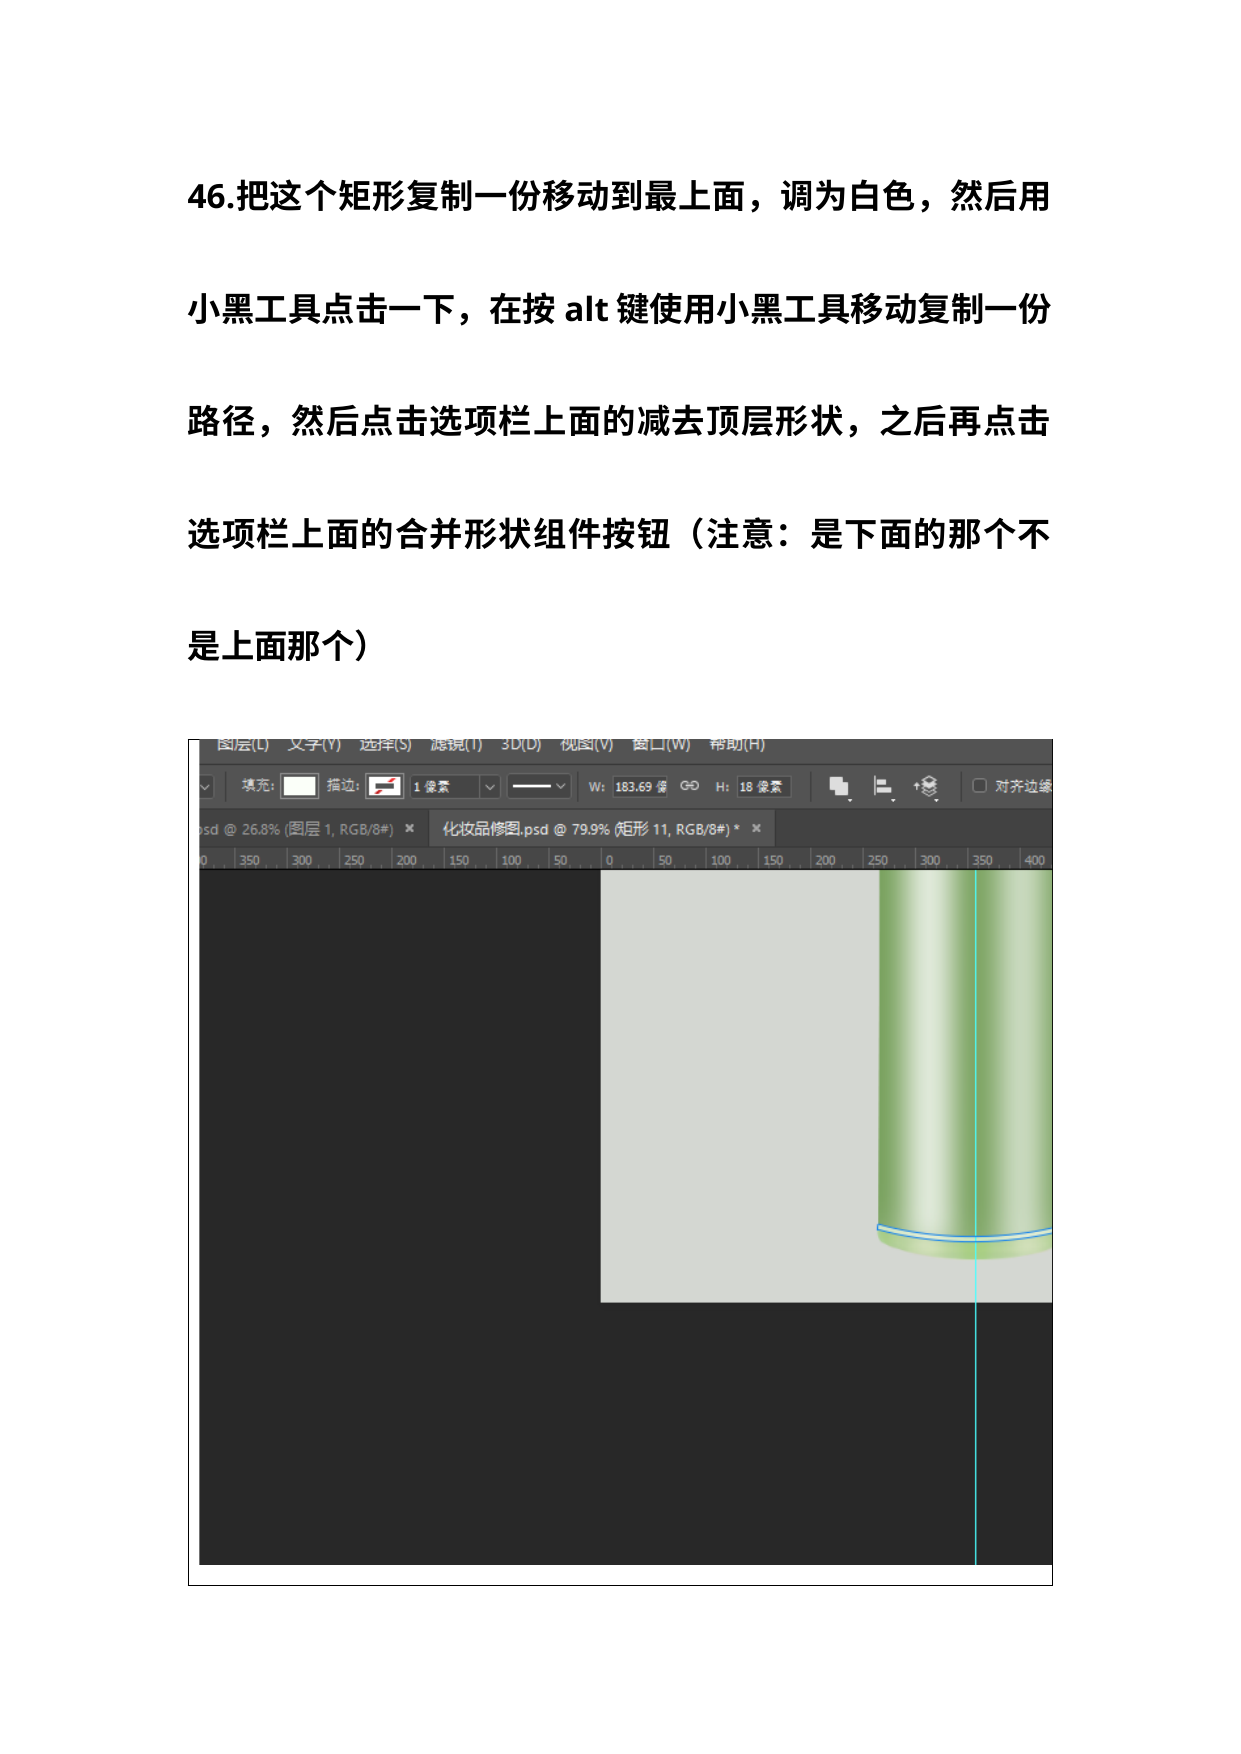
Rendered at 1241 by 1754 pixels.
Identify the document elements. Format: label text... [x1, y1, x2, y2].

picture [199, 739, 1053, 1565]
subtitle 46.把这个矩形复制一份移动到最上面，调为白色，然后用小黑工具点击一下，在按alt键使用小黑工具移动复制一份路径，然后点击选项栏上面的减去顶层形状，之后再点击选项栏上面的合并形状组件按钮（注意：是下面的那个不是上面那个） [187, 162, 1053, 677]
table_header [189, 740, 1052, 1585]
